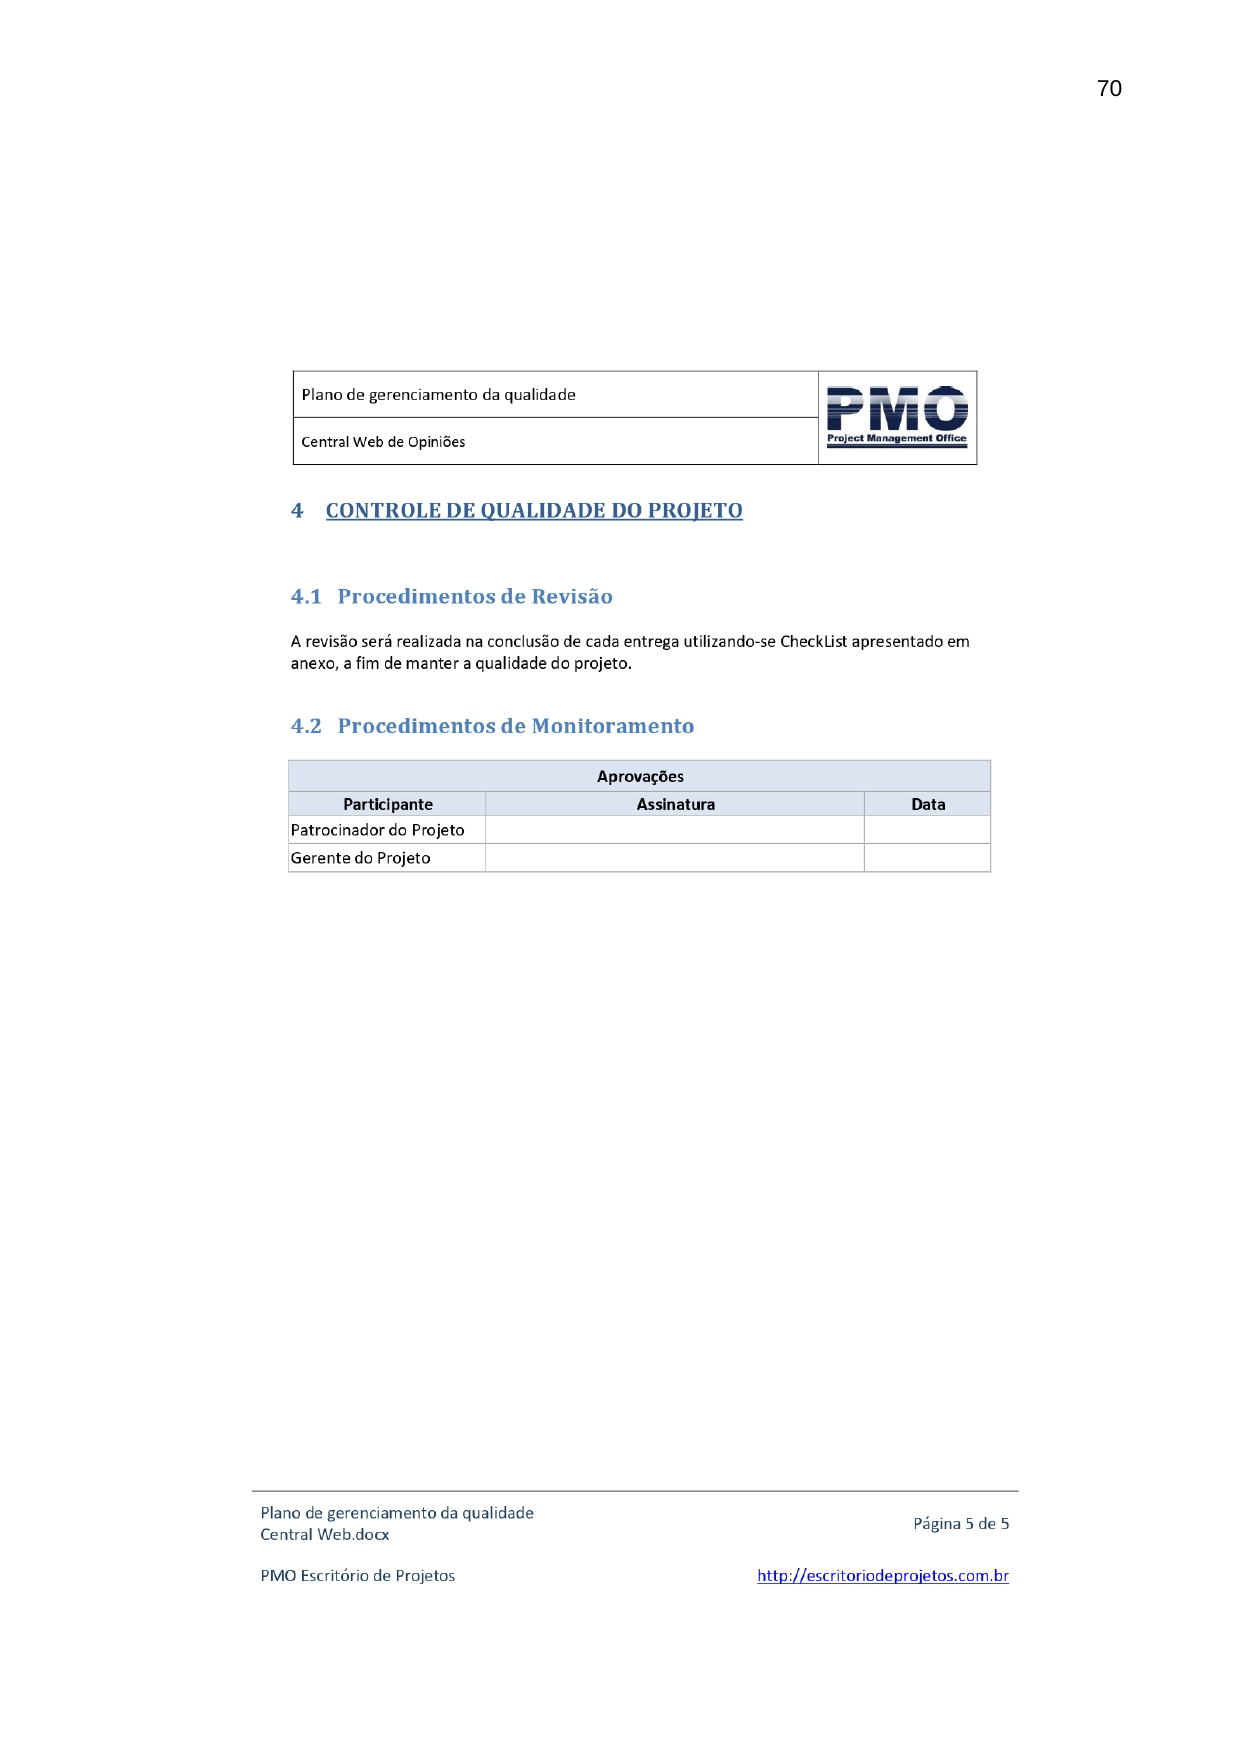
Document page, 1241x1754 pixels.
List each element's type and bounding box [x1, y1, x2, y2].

picture [153, 313, 1115, 1674]
